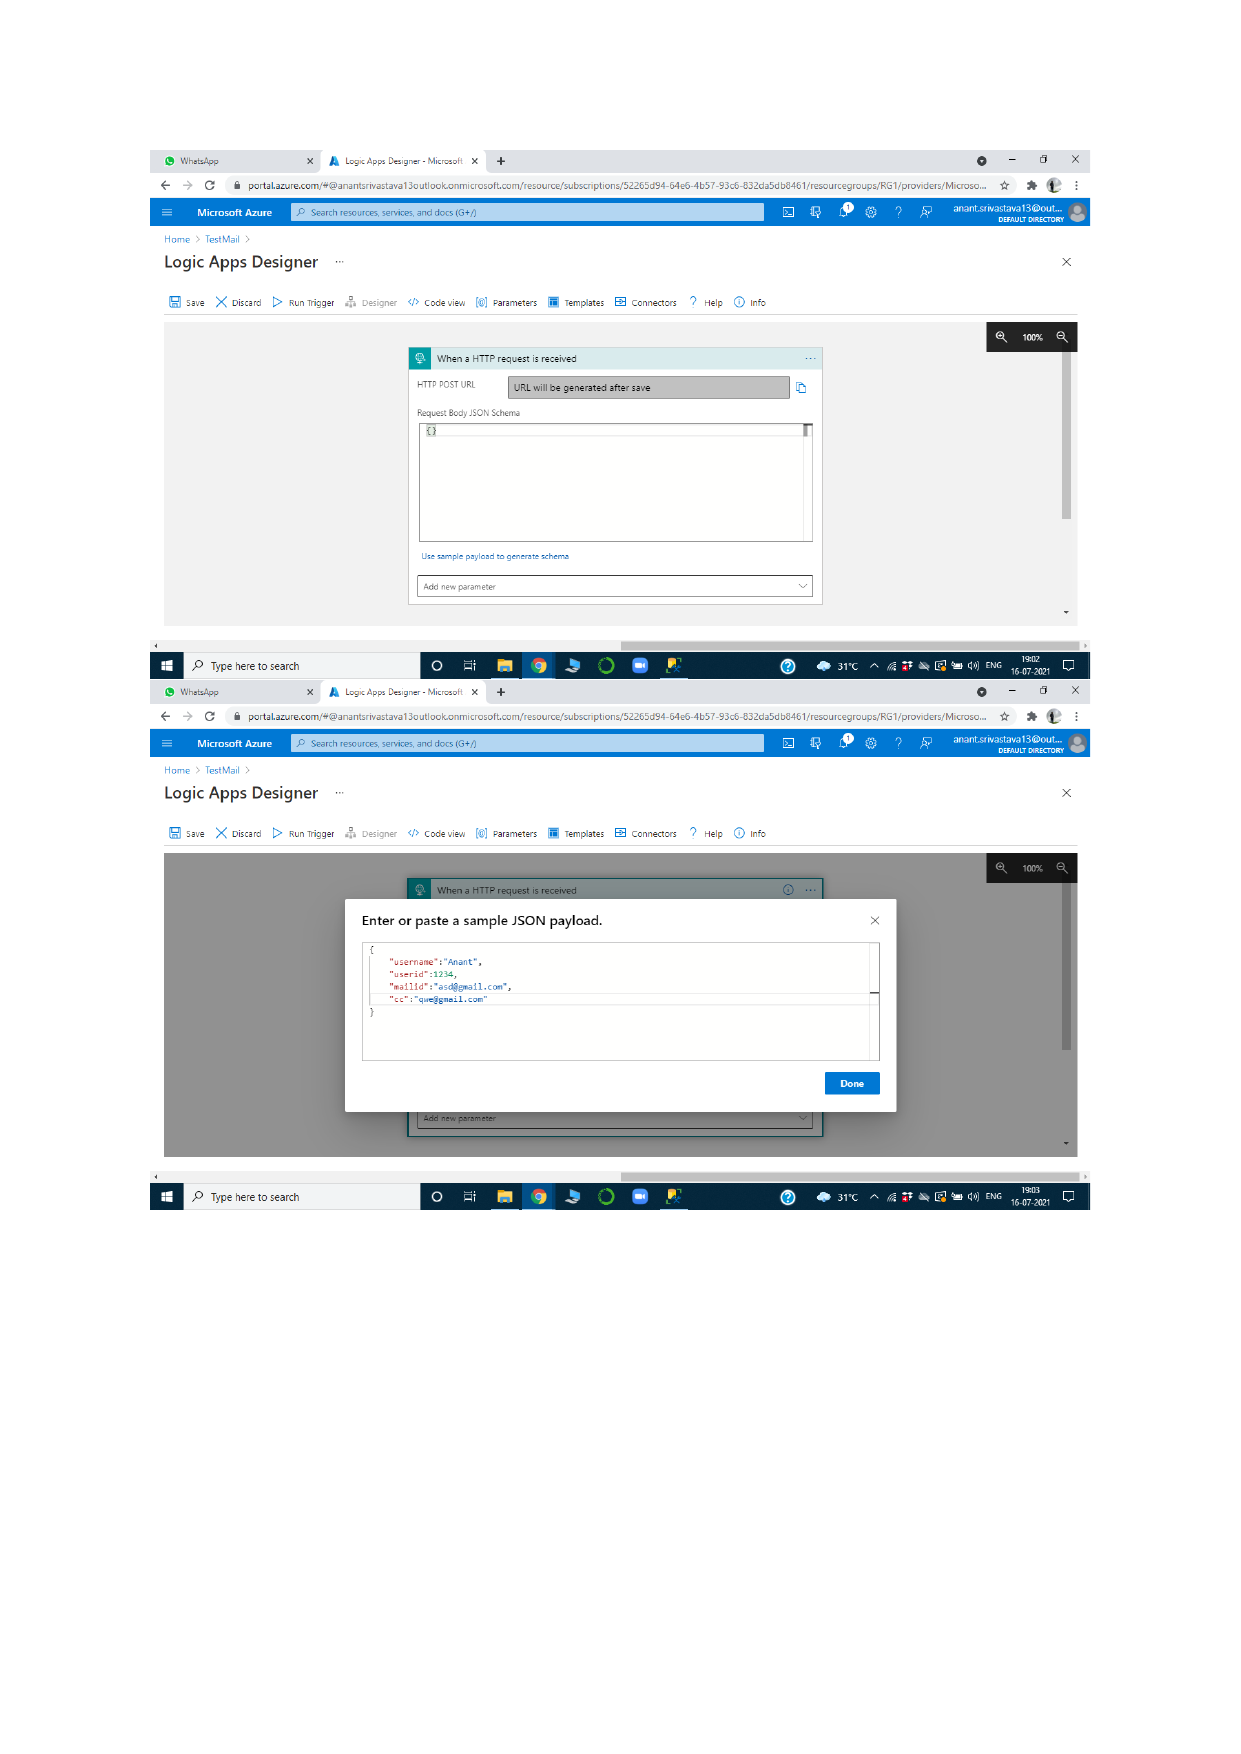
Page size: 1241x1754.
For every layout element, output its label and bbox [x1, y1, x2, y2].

picture [150, 680, 1091, 1210]
picture [150, 150, 1091, 679]
